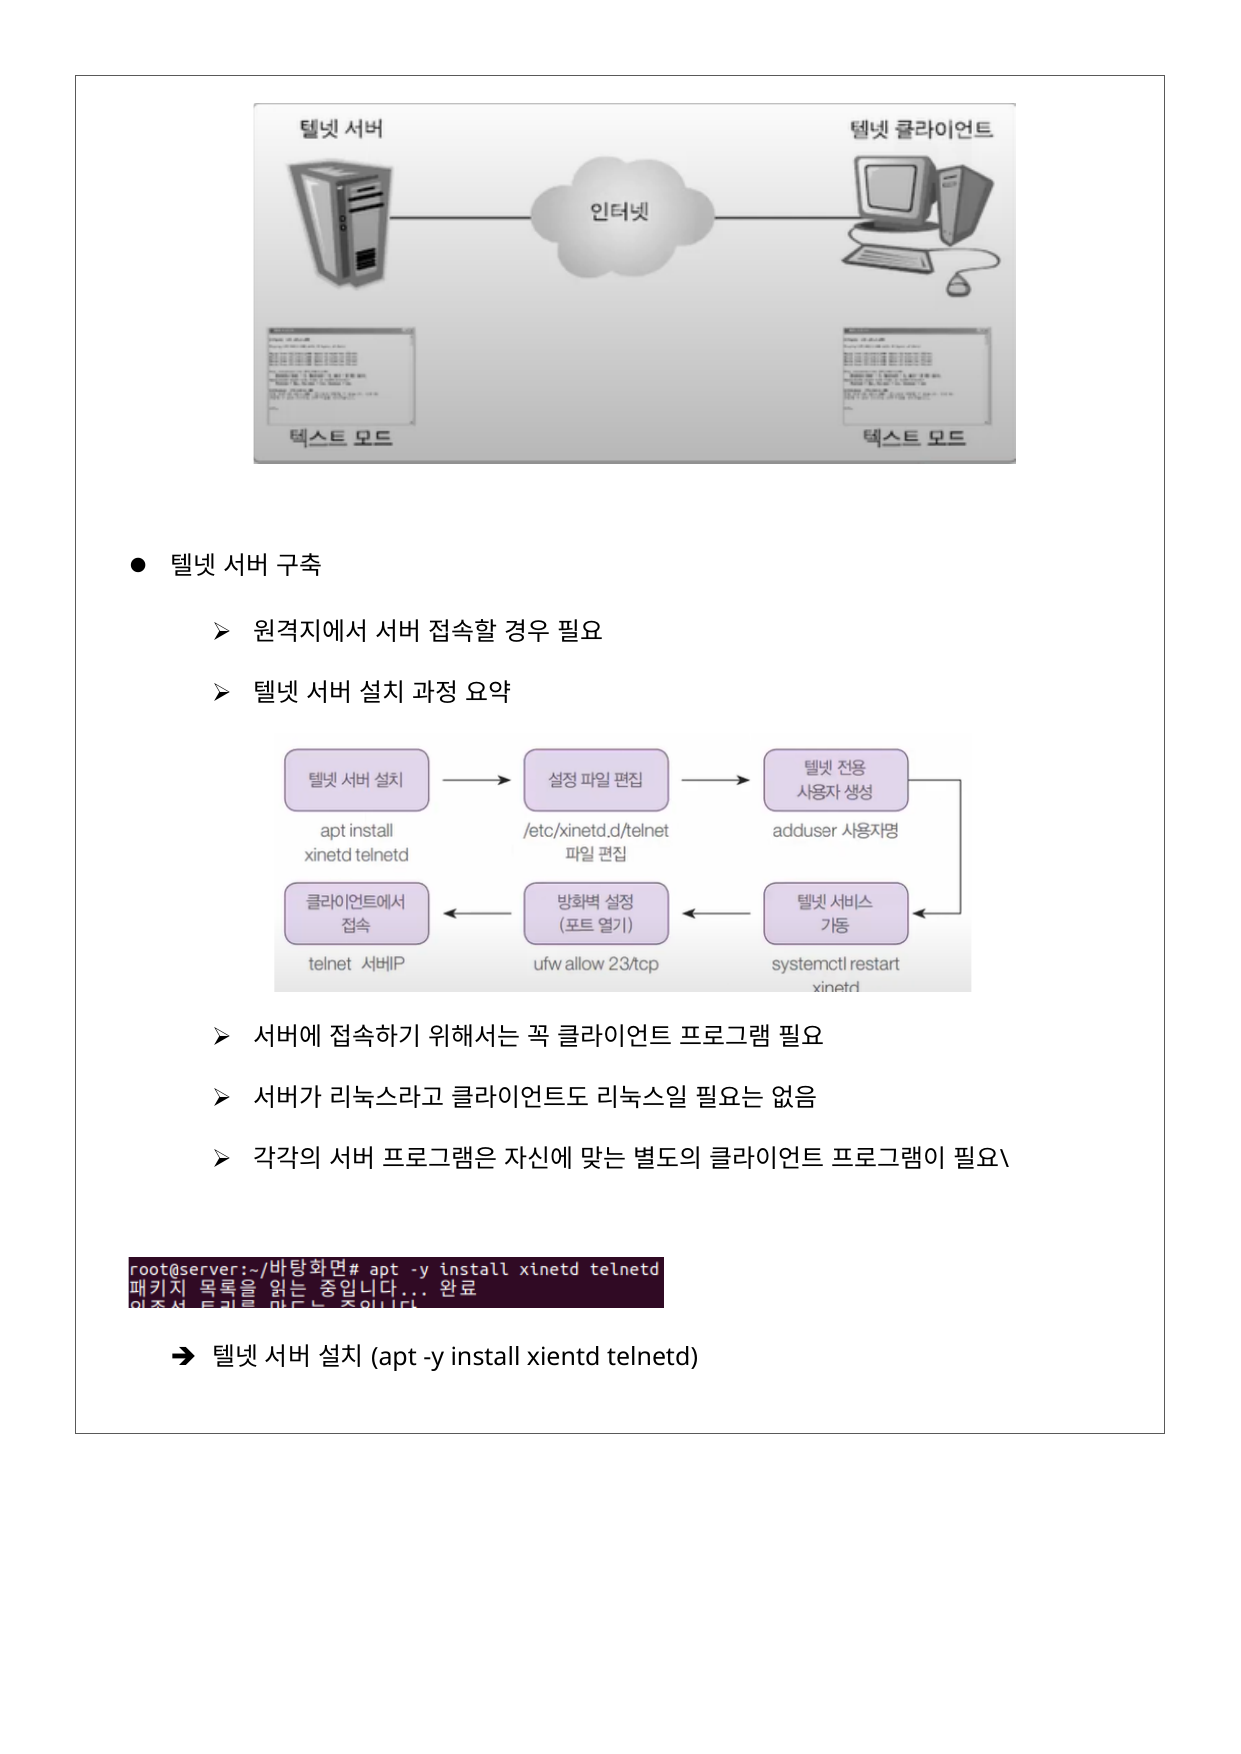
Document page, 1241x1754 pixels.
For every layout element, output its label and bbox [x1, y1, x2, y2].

picture [128, 1257, 664, 1308]
picture [274, 733, 972, 992]
table_header [76, 76, 1164, 1433]
picture [253, 103, 1016, 464]
